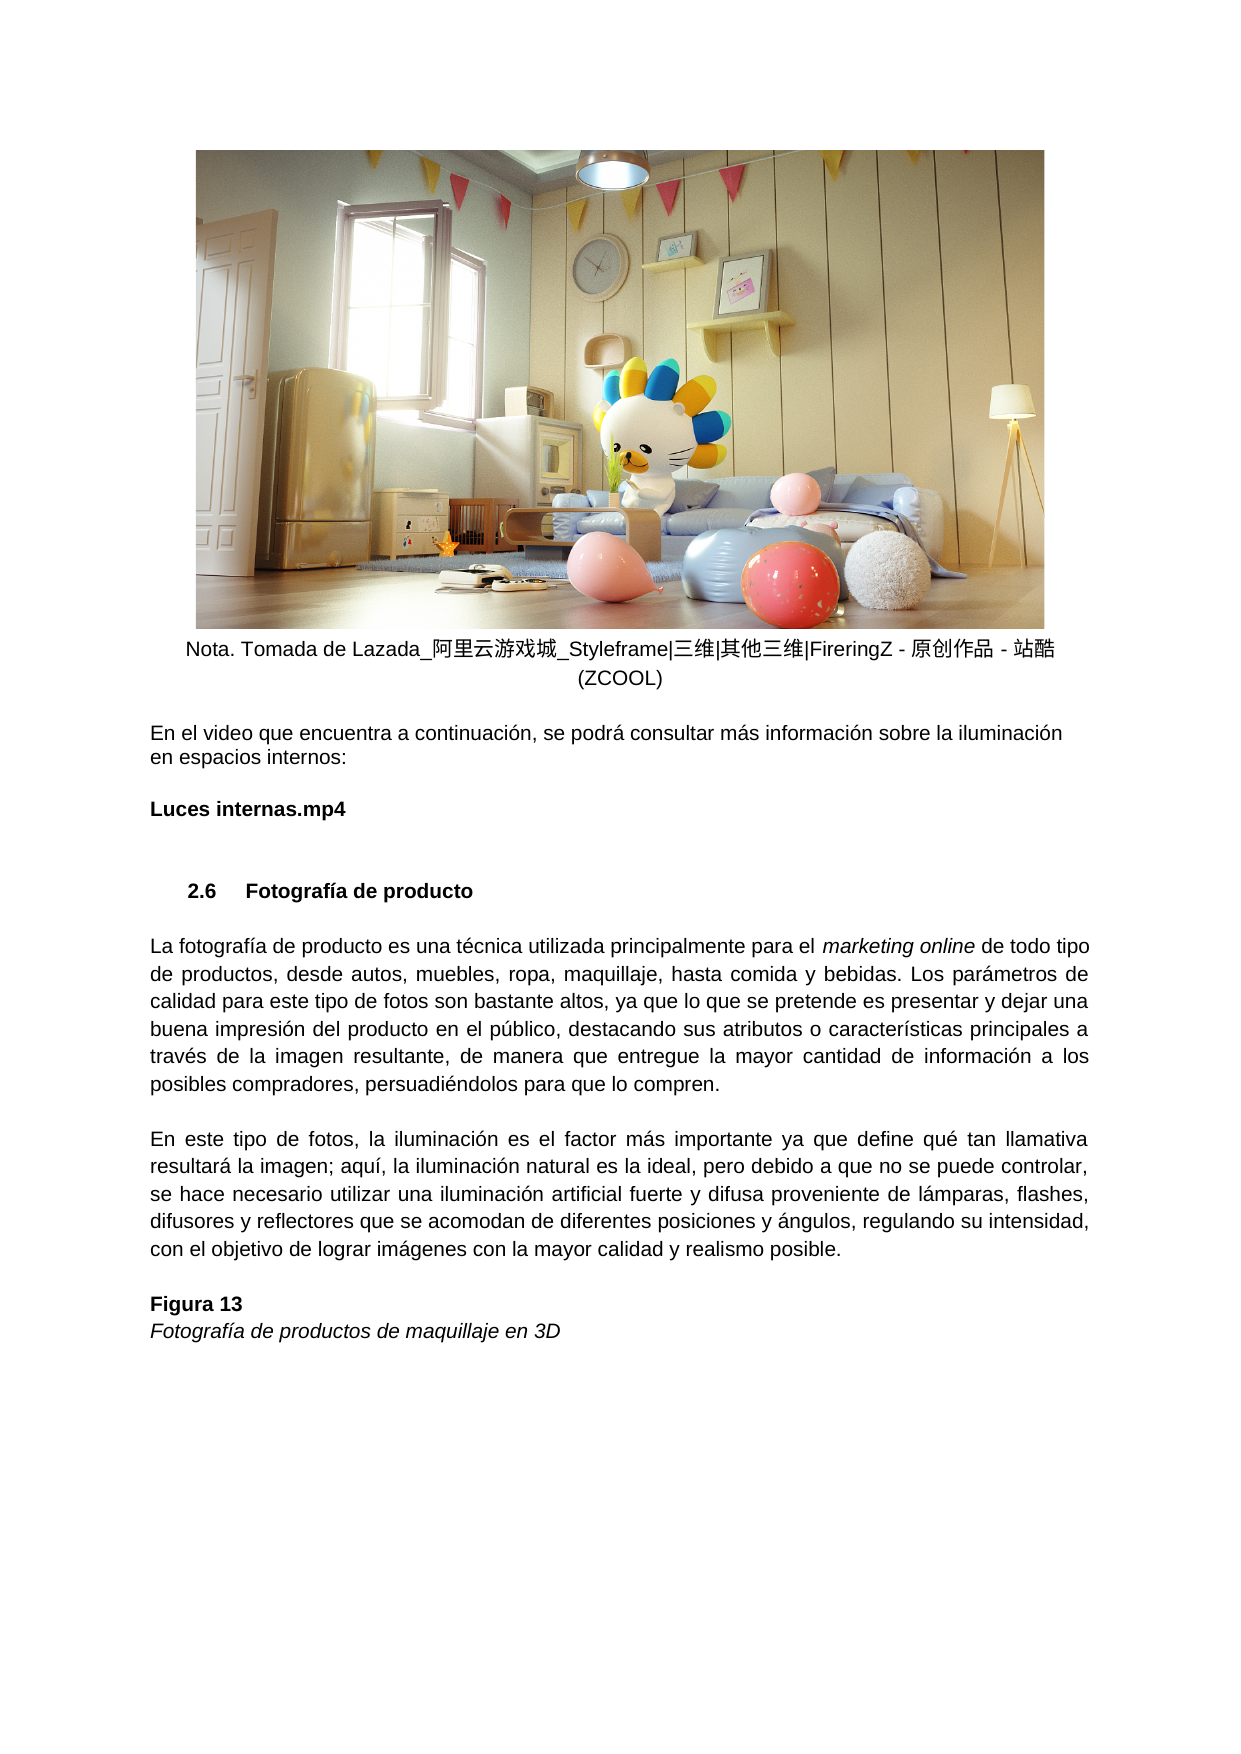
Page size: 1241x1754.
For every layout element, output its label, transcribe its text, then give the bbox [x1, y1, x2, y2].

text En el video que encuentra a continuación, se podrá consultar más información sobre la iluminación en espacios internos: [150, 721, 1090, 769]
text La fotografía de producto es una técnica utilizada principalmente para el marketing online de todo tipo de productos, desde autos, muebles, ropa, maquillaje, hasta comida y bebidas. Los parámetros de calidad para este tipo de fotos son bastante altos, ya que lo que se pretende es presentar y dejar una buena impresión del producto en el público, destacando sus atributos o características principales a través de la imagen resultante, de manera que entregue la mayor cantidad de información a los posibles compradores, persuadiéndolos para que lo compren. [150, 934, 1090, 1095]
text Figura 13 [150, 1291, 1090, 1315]
text Luces internas.mp4 [150, 796, 1090, 820]
text Fotografía de productos de maquillaje en 3D [150, 1319, 1090, 1343]
text Nota. Tomada de Lazada_阿里云游戏城_Styleframe|三维|其他三维|FireringZ - 原创作品 - 站酷 (ZCOOL) [150, 632, 1090, 690]
picture [195, 150, 1045, 629]
list Fotografía de producto [187, 879, 1090, 903]
text En este tipo de fotos, la iluminación es el factor más importante ya que define qué tan llamativa resultará la imagen; aquí, la iluminación natural es la ideal, pero debido a que no se puede controlar, se hace necesario utilizar una iluminación artificial fuerte y difusa proveniente de lámparas, flashes, difusores y reflectores que se acomodan de diferentes posiciones y ángulos, regulando su intensidad, con el objetivo de lograr imágenes con la mayor calidad y realismo posible. [150, 1126, 1090, 1260]
